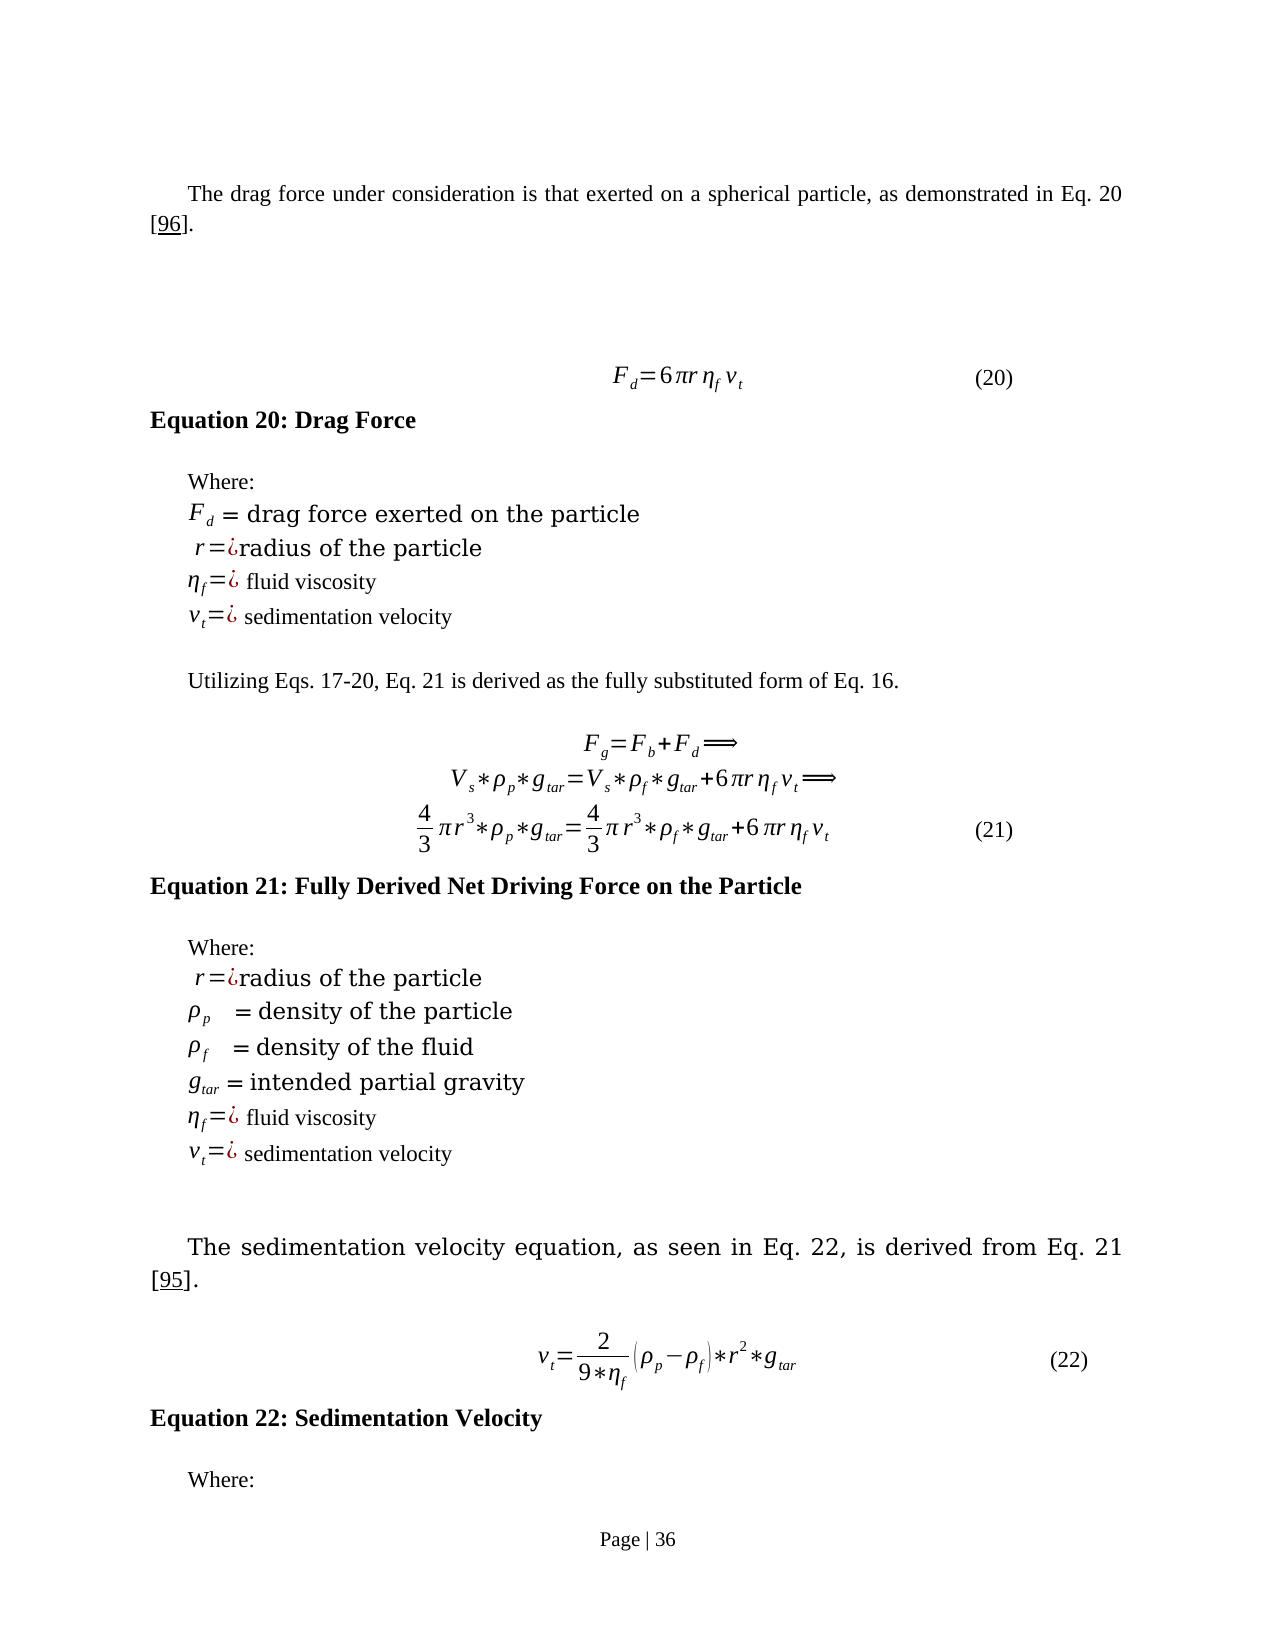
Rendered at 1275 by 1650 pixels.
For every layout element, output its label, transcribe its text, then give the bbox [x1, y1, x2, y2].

text radius of the particle [150, 534, 1125, 561]
text fluid viscosity [150, 565, 1125, 597]
text (21) [225, 799, 1125, 858]
text radius of the particle [150, 964, 1125, 992]
text fluid viscosity [150, 1102, 1125, 1133]
text The drag force under consideration is that exerted on a spherical particle, as demonstrated in Eq. 20 [96]. [150, 180, 1125, 237]
text = intended partial gravity [150, 1067, 1125, 1098]
text = drag force exerted on the particle [150, 498, 1125, 530]
text (22) [450, 1328, 1125, 1390]
text sedimentation velocity [150, 1137, 1125, 1168]
text Utilizing Eqs. 17-20, Eq. 21 is derived as the fully substituted form of Eq. 16. [150, 667, 1125, 694]
text = density of the fluid [150, 1031, 1125, 1062]
text Where: [150, 1466, 1125, 1492]
text = density of the particle [150, 996, 1125, 1027]
text The sedimentation velocity equation, as seen in Eq. 22, is derived from Eq. 21 [95]. [150, 1233, 1125, 1292]
text Where: [150, 934, 1125, 960]
text sedimentation velocity [150, 601, 1125, 632]
text Where: [150, 468, 1125, 494]
text (20) [525, 361, 1125, 393]
